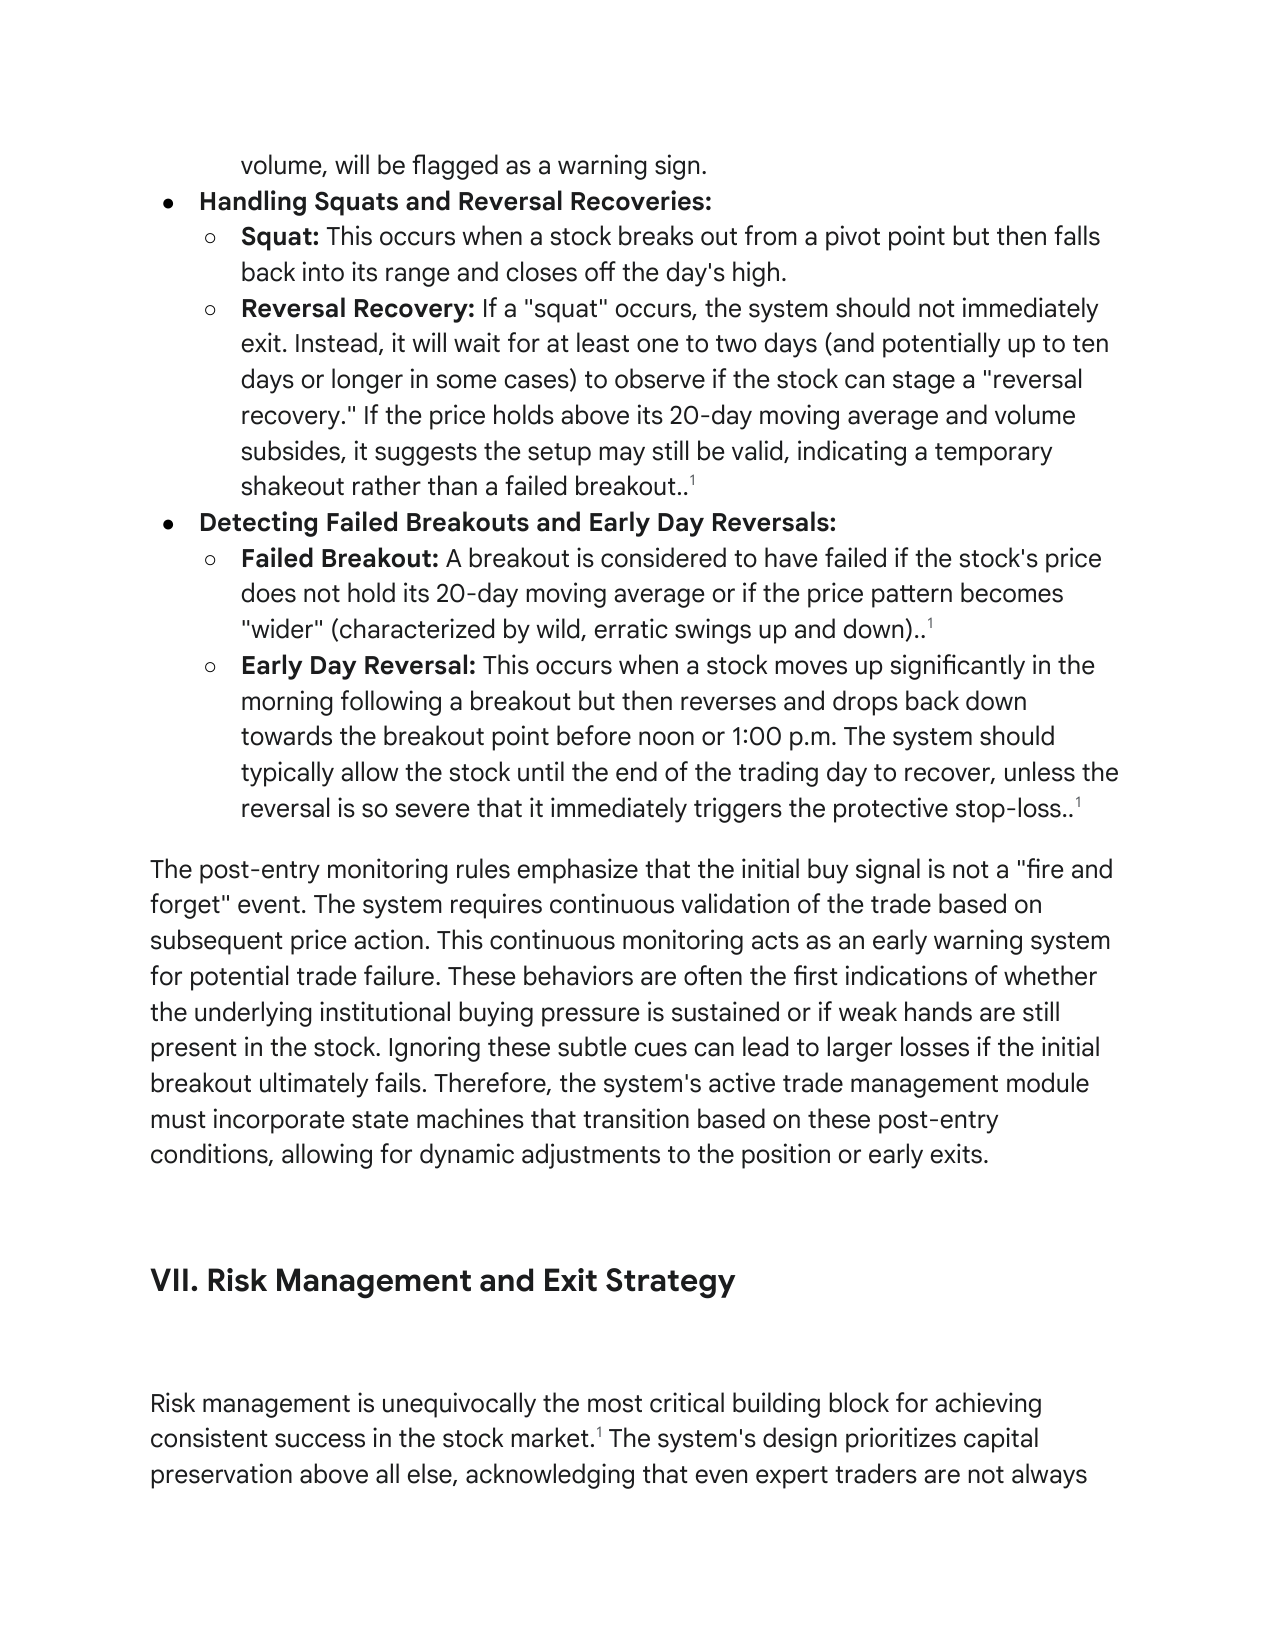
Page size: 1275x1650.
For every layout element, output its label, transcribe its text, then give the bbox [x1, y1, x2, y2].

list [203, 150, 1125, 181]
list Squat: This occurs when a stock breaks out from a pivot point but then falls back into its range and closes off the day's high. [203, 221, 1125, 288]
subtitle VII. Risk Management and Exit Strategy [150, 1261, 1125, 1300]
list Early Day Reversal: This occurs when a stock moves up significantly in the morning following a breakout but then reverses and drops back down towards the breakout point before noon or 1:00 p.m. The system should typically allow the stock until the end of the trading day to recover, unless the reversal is so severe that it immediately triggers the protective stop-loss..1 [203, 650, 1125, 824]
list Detecting Failed Breakouts and Early Day Reversals: [161, 507, 1125, 539]
text The post-entry monitoring rules emphasize that the initial buy signal is not a "fire and forget" event. The system requires continuous validation of the trade based on subsequent price action. This continuous monitoring acts as an early warning system for potential trade failure. These behaviors are often the first indications of whether the underlying institutional buying pressure is sustained or if weak hands are still present in the stock. Ignoring these subtle cues can lead to larger losses if the initial breakout ultimately fails. Therefore, the system's active trade management module must incorporate state machines that transition based on these post-entry conditions, allowing for dynamic adjustments to the position or early exits. [150, 854, 1125, 1171]
list Failed Breakout: A breakout is considered to have failed if the stock's price does not hold its 20-day moving average or if the price pattern becomes "wider" (characterized by wild, erratic swings up and down)..1 [203, 543, 1125, 646]
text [150, 1388, 1125, 1491]
list Reversal Recovery: If a "squat" occurs, the system should not immediately exit. Instead, it will wait for at least one to two days (and potentially up to ten days or longer in some cases) to observe if the stock can stage a "reversal recovery." If the price holds above its 20-day moving average and volume subsides, it suggests the setup may still be valid, indicating a temporary shakeout rather than a failed breakout..1 [203, 293, 1125, 503]
list Handling Squats and Reversal Recoveries: [161, 186, 1125, 217]
